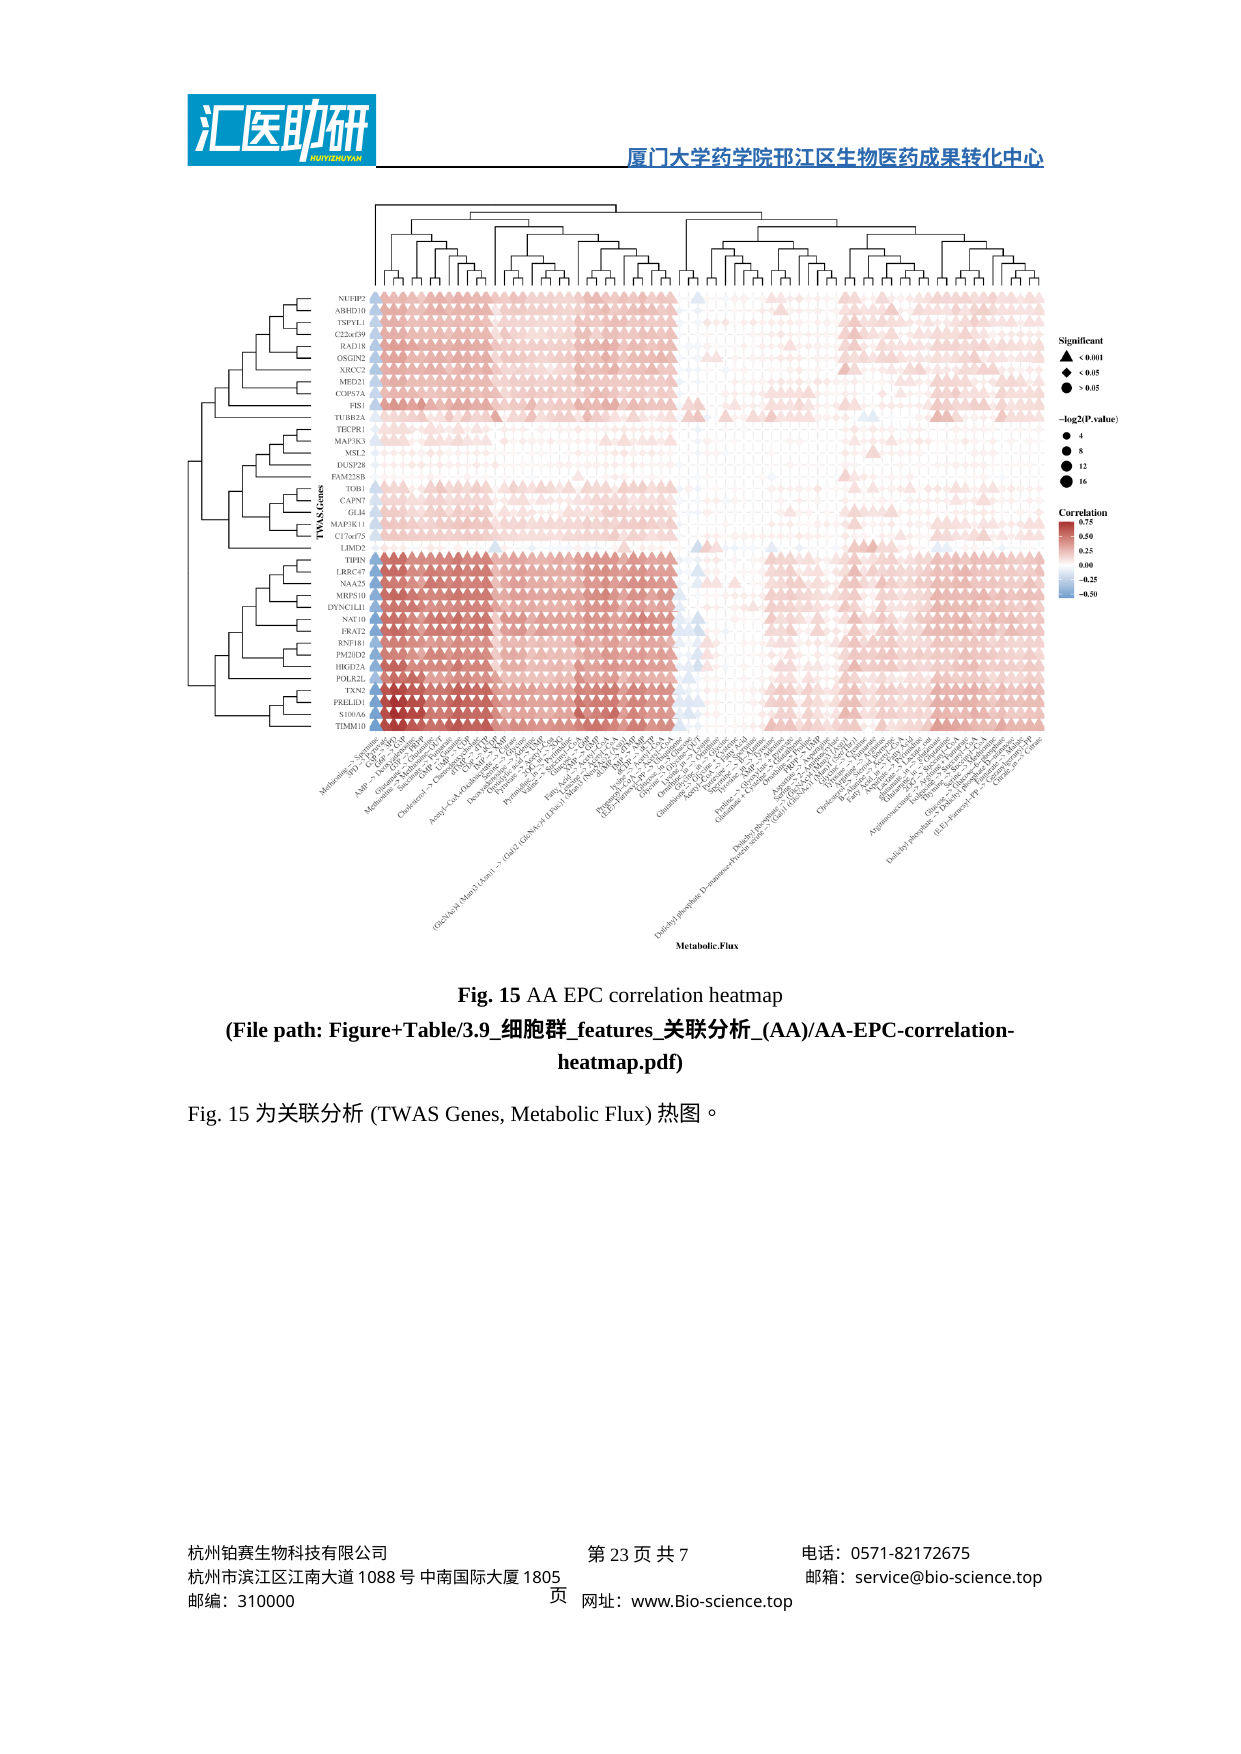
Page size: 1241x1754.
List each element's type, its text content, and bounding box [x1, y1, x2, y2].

picture [187, 204, 1118, 949]
picture [243, 106, 284, 150]
text (File path: Figure+Table/3.9_细胞群_features_关联分析_(AA)/AA-EPC-correlation-heatmap.pdf) [187, 1014, 1053, 1074]
text Fig. 15 AA EPC correlation heatmap [187, 982, 1053, 1007]
picture [210, 106, 243, 150]
picture [282, 99, 327, 161]
text Fig. 15 为关联分析 (TWAS Genes, Metabolic Flux) 热图。 [187, 1098, 1053, 1128]
picture [201, 118, 208, 127]
picture [327, 106, 368, 150]
picture [196, 131, 208, 150]
picture [204, 106, 210, 114]
